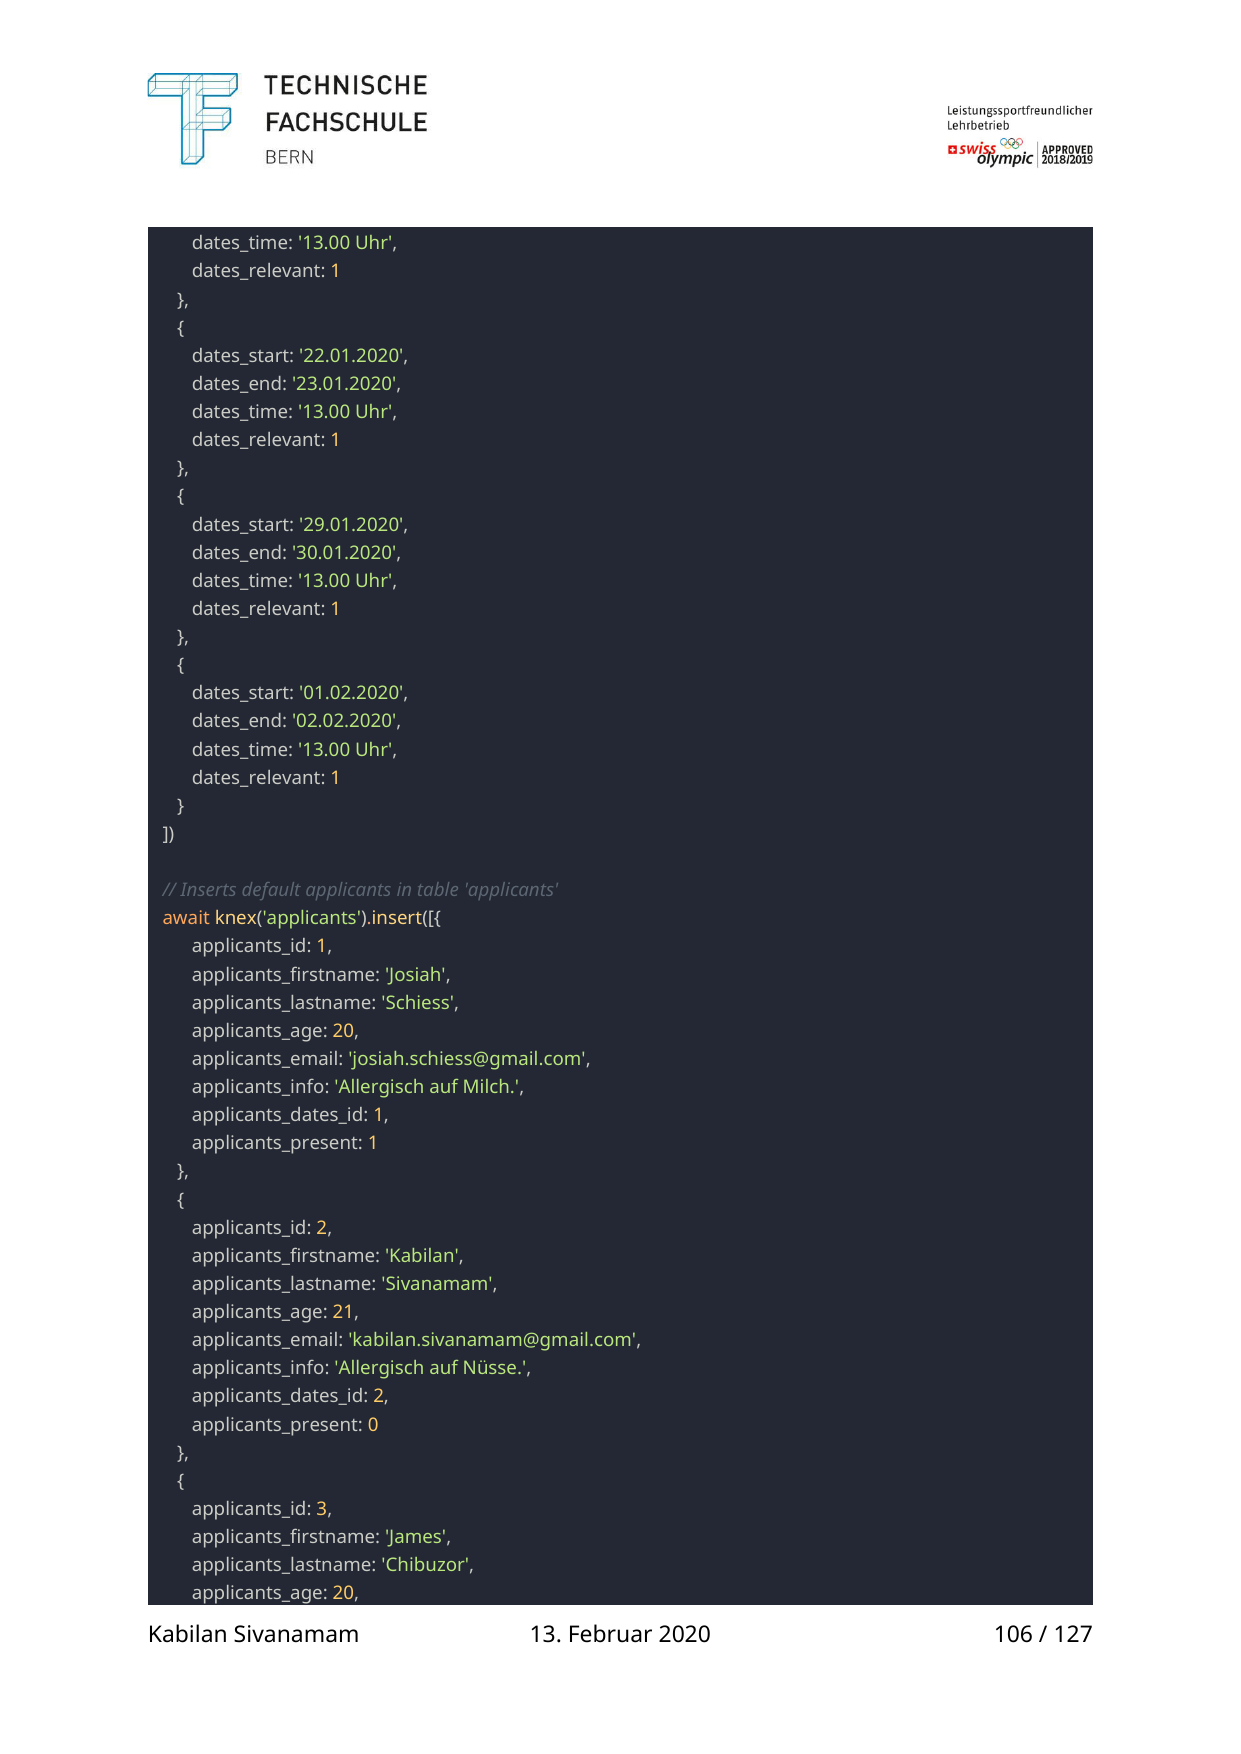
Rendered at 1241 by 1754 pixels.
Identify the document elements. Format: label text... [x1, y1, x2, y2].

text { [148, 311, 1093, 339]
text dates_time: '13.00 Uhr', [148, 396, 1093, 424]
text applicants_age: 21, [148, 1296, 1093, 1324]
text // Inserts default applicants in table 'applicants' [148, 874, 1093, 902]
text }, [148, 1436, 1093, 1464]
text applicants_lastname: 'Chibuzor', [148, 1549, 1093, 1577]
text }, [148, 621, 1093, 649]
text applicants_lastname: 'Sivanamam', [148, 1268, 1093, 1296]
text applicants_present: 0 [148, 1408, 1093, 1436]
text { [148, 649, 1093, 677]
text applicants_firstname: 'Kabilan', [148, 1239, 1093, 1268]
text applicants_age: 20, [148, 1577, 1093, 1605]
text applicants_lastname: 'Schiess', [148, 986, 1093, 1014]
text ]) [148, 818, 1093, 846]
text { [148, 1183, 1093, 1211]
text }, [148, 452, 1093, 480]
text { [148, 480, 1093, 508]
text applicants_info: 'Allergisch auf Nüsse.', [148, 1352, 1093, 1380]
text applicants_id: 1, [148, 930, 1093, 958]
text dates_time: '13.00 Uhr', [148, 733, 1093, 761]
picture [147, 73, 1093, 196]
text } [148, 789, 1093, 818]
text dates_relevant: 1 [148, 761, 1093, 789]
text applicants_dates_id: 1, [148, 1099, 1093, 1127]
text dates_start: '22.01.2020', [148, 339, 1093, 368]
text dates_time: '13.00 Uhr', [148, 564, 1093, 593]
text applicants_age: 20, [148, 1014, 1093, 1043]
text applicants_info: 'Allergisch auf Milch.', [148, 1071, 1093, 1099]
text applicants_id: 2, [148, 1211, 1093, 1239]
text dates_start: '29.01.2020', [148, 508, 1093, 536]
text dates_relevant: 1 [148, 593, 1093, 621]
text applicants_email: 'josiah.schiess@gmail.com', [148, 1043, 1093, 1071]
text { [148, 1464, 1093, 1493]
text dates_end: '02.02.2020', [148, 705, 1093, 733]
text dates_relevant: 1 [148, 255, 1093, 283]
text applicants_firstname: 'James', [148, 1521, 1093, 1549]
text }, [148, 283, 1093, 311]
text dates_end: '30.01.2020', [148, 536, 1093, 564]
text dates_relevant: 1 [148, 424, 1093, 452]
text applicants_id: 3, [148, 1493, 1093, 1521]
text applicants_firstname: 'Josiah', [148, 958, 1093, 986]
text dates_end: '23.01.2020', [148, 368, 1093, 396]
text }, [148, 1155, 1093, 1183]
text applicants_email: 'kabilan.sivanamam@gmail.com', [148, 1324, 1093, 1352]
text dates_start: '01.02.2020', [148, 677, 1093, 705]
text await knex('applicants').insert([{ [148, 902, 1093, 930]
text applicants_dates_id: 2, [148, 1380, 1093, 1408]
text dates_time: '13.00 Uhr', [148, 227, 1093, 255]
text applicants_present: 1 [148, 1127, 1093, 1155]
